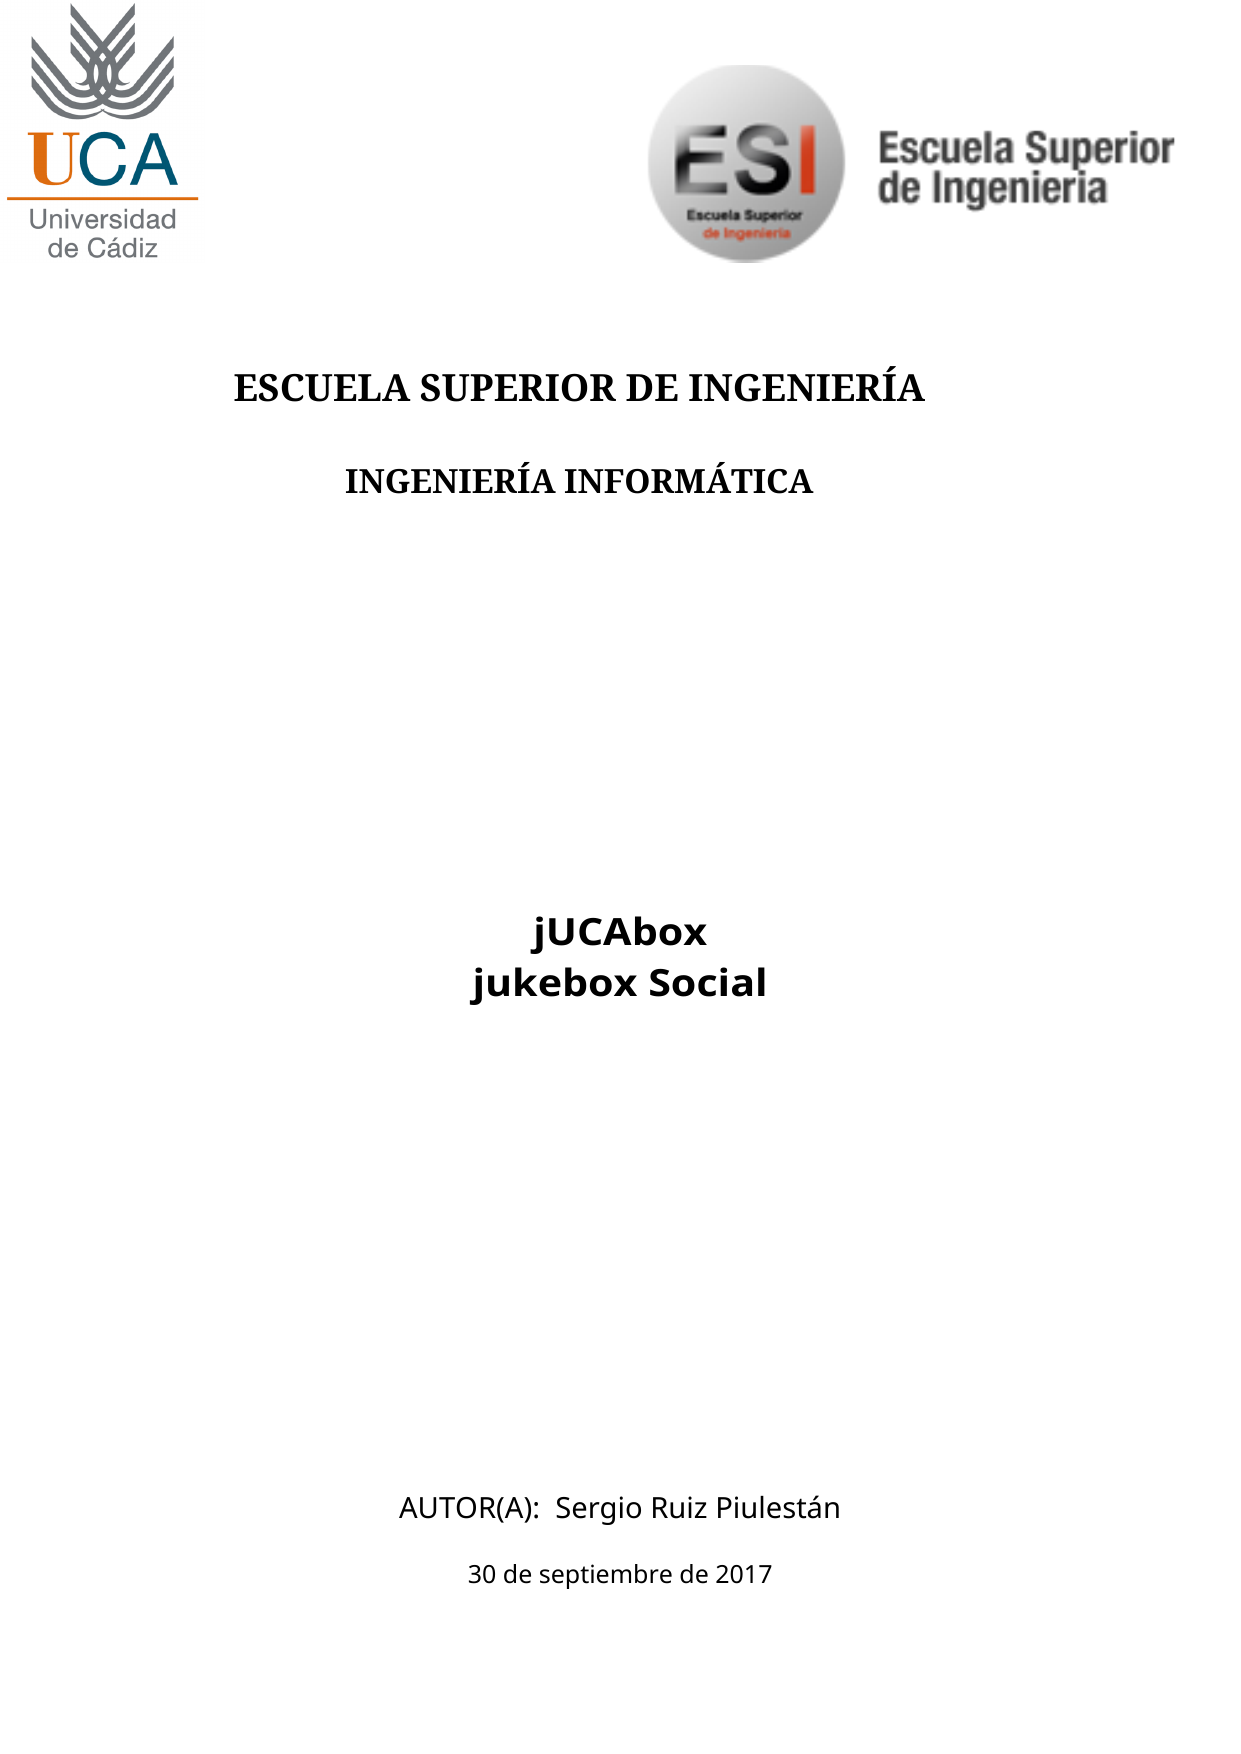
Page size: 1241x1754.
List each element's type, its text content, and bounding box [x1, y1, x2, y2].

text jUCAbox [223, 905, 1017, 956]
text 30 de septiembre de 2017 [223, 1556, 1017, 1590]
picture [0, 0, 205, 263]
text ESCUELA SUPERIOR DE INGENIERÍA [0, 361, 1219, 412]
text AUTOR(A): Sergio Ruiz Piulestán [223, 1487, 1017, 1527]
picture [641, 65, 1210, 263]
text INGENIERÍA INFORMÁTICA [0, 458, 1219, 503]
text jukebox Social [223, 956, 1017, 1007]
